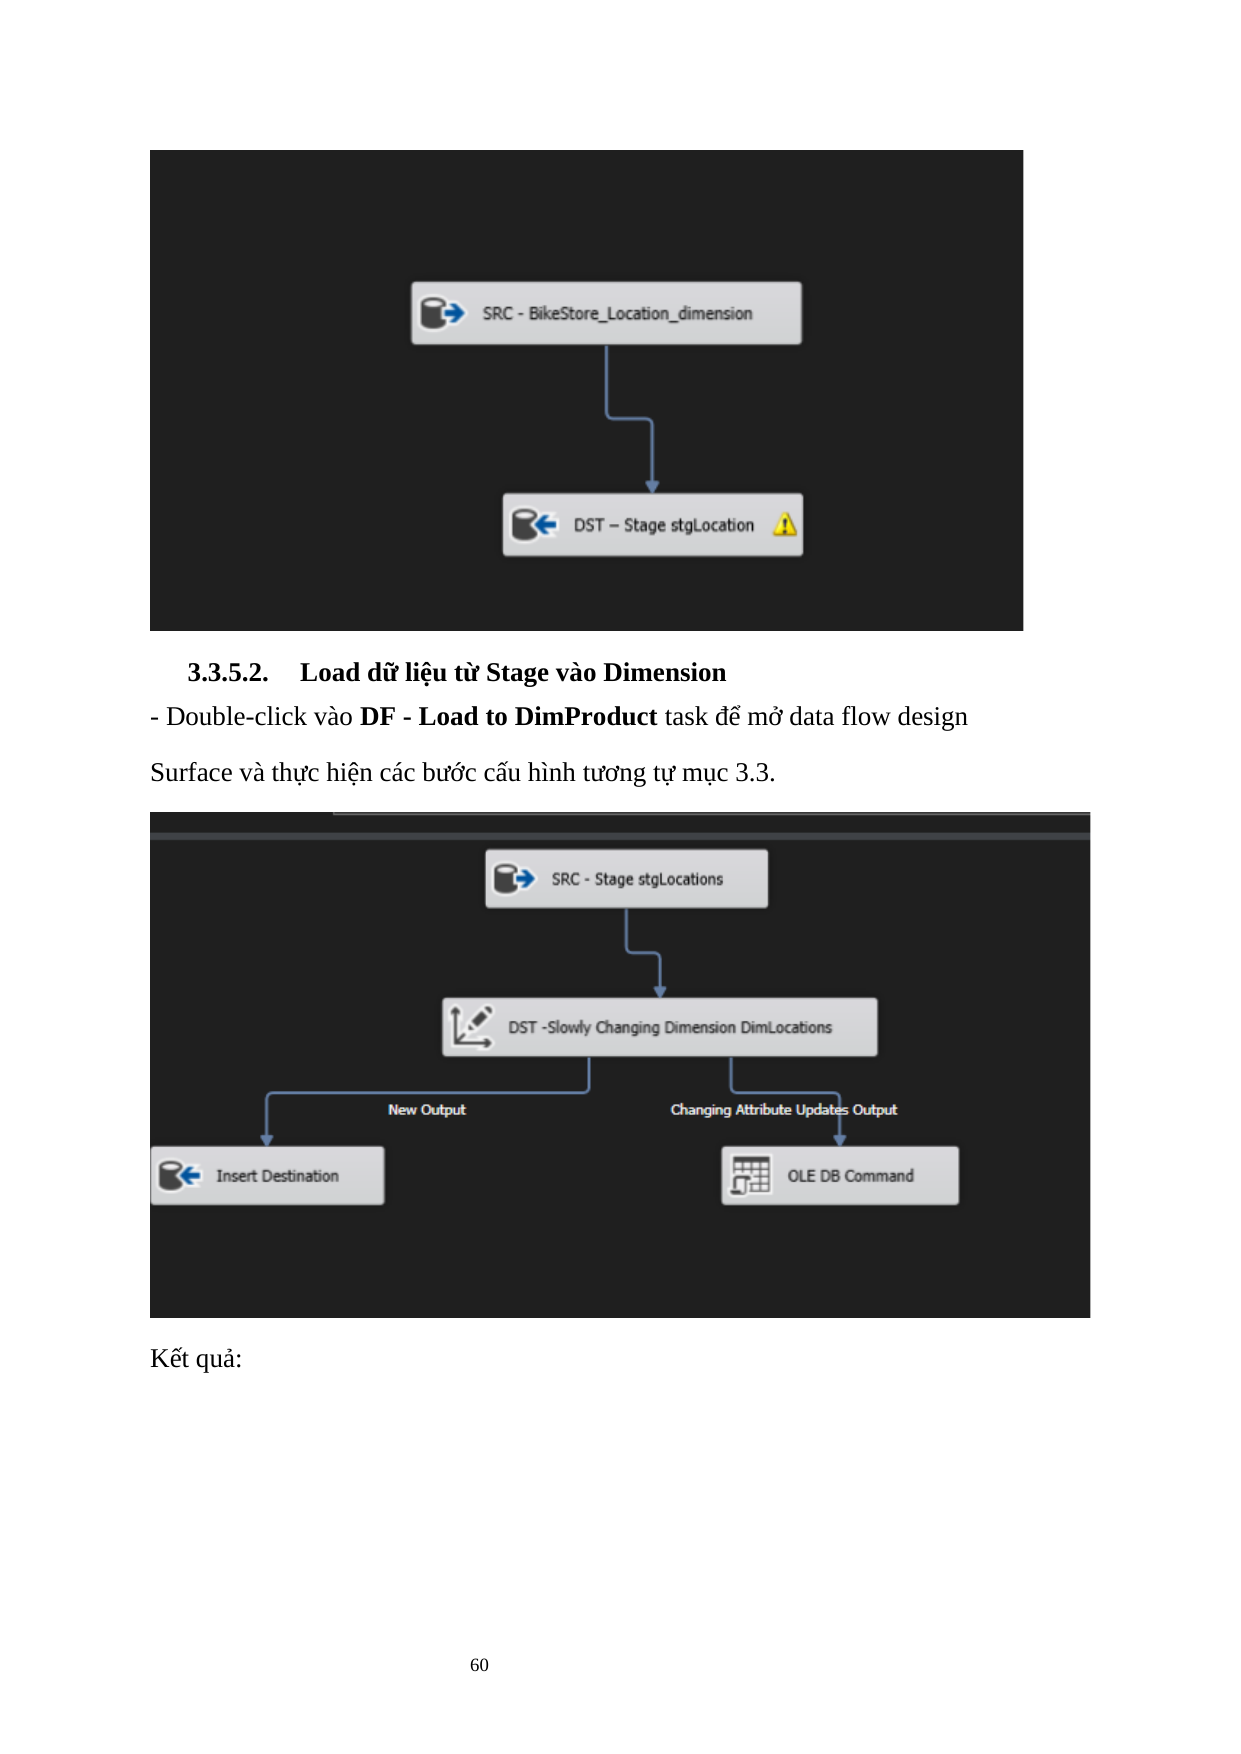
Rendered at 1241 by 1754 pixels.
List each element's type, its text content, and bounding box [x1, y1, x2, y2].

text Kết quả: [150, 1342, 1090, 1373]
picture [150, 150, 1024, 631]
text Surface và thực hiện các bước cấu hình tương tự mục 3.3. [150, 756, 1090, 787]
subtitle Load dữ liệu từ Stage vào Dimension [187, 656, 1090, 687]
text - Double-click vào DF - Load to DimProduct task để mở data flow design [150, 700, 1090, 731]
picture [150, 812, 1091, 1318]
